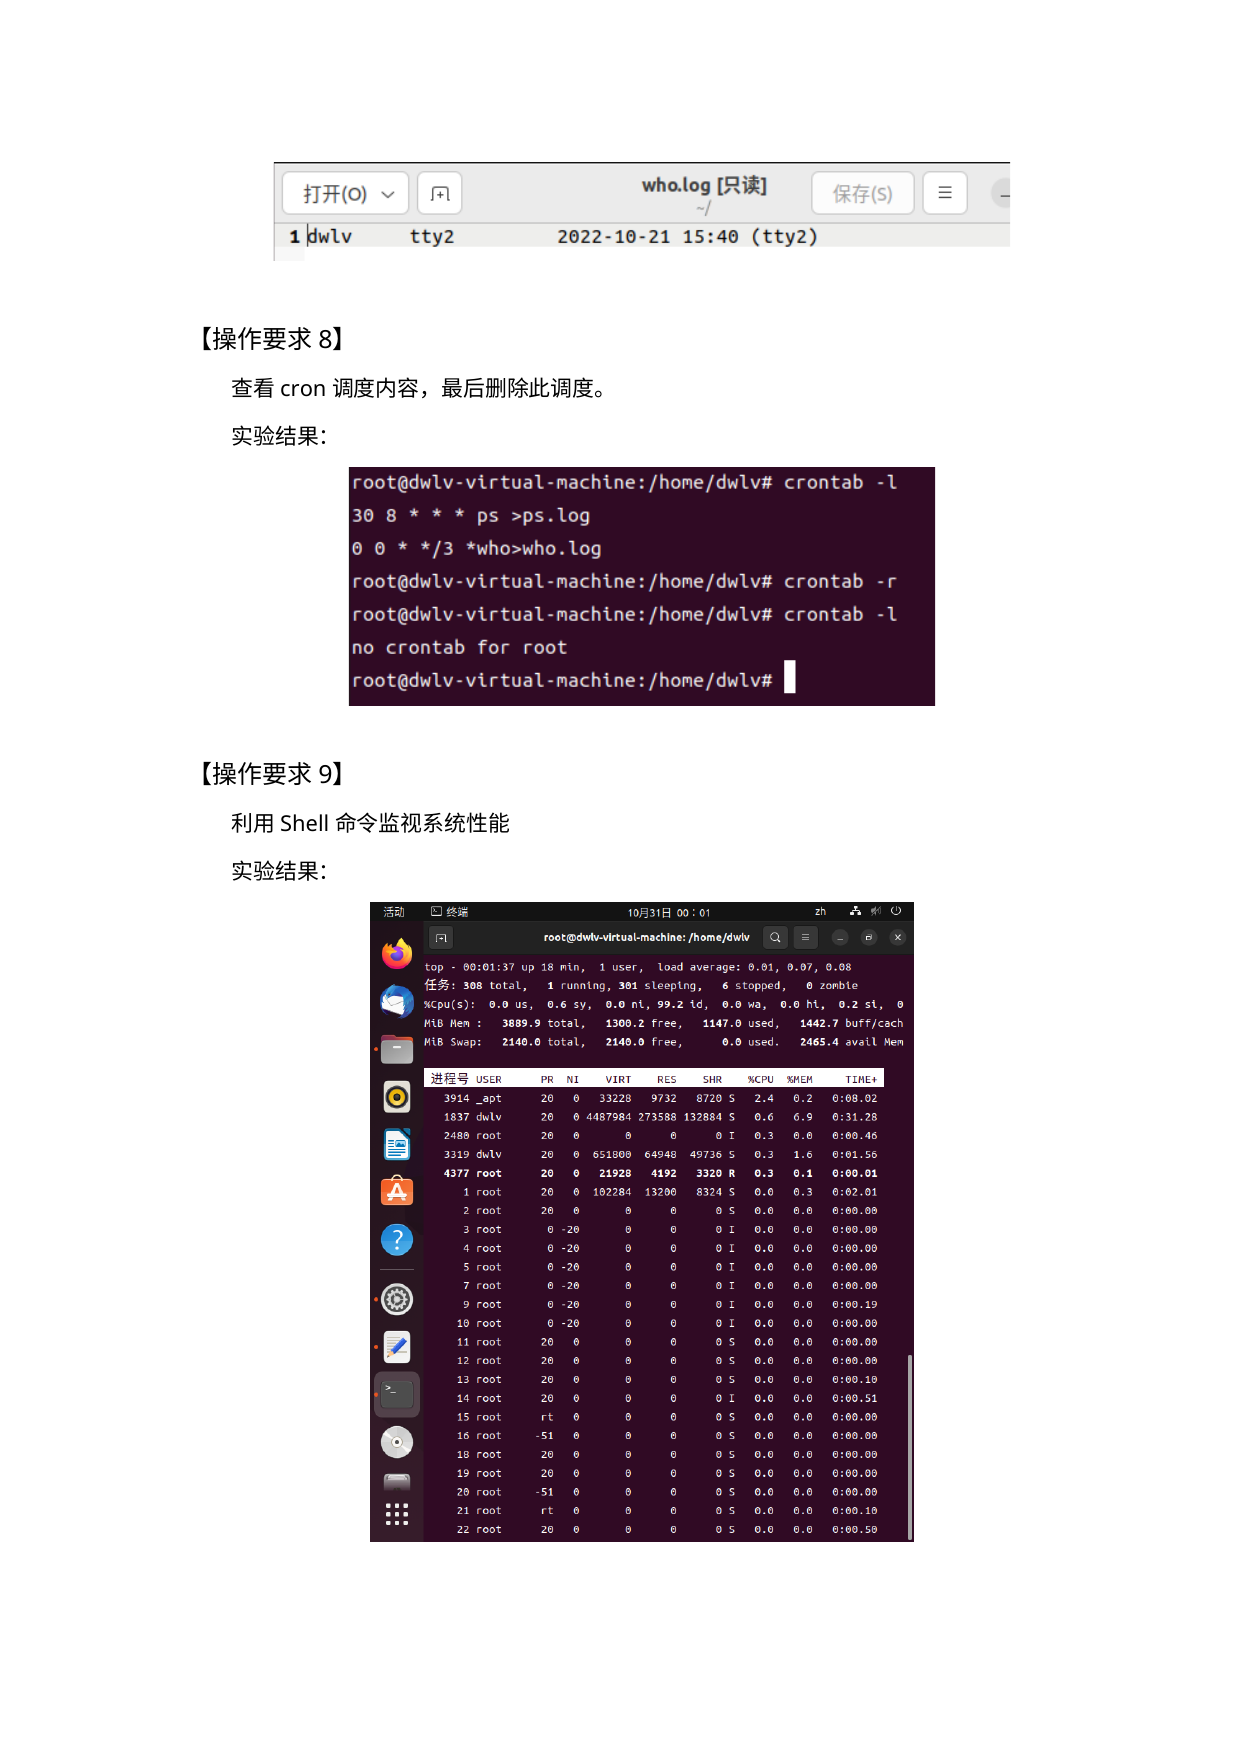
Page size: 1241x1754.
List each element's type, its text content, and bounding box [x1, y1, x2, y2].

list 查看 cron 调度内容，最后删除此调度。 [187, 370, 1053, 403]
list 利用 Shell 命令监视系统性能 [187, 805, 1053, 838]
picture [348, 467, 936, 706]
list 实验结果： [187, 854, 1053, 886]
list 实验结果： [187, 419, 1053, 451]
picture [273, 162, 1011, 261]
picture [370, 902, 914, 1542]
text 【操作要求 8】 [187, 305, 1053, 370]
text 【操作要求 9】 [187, 740, 1053, 805]
